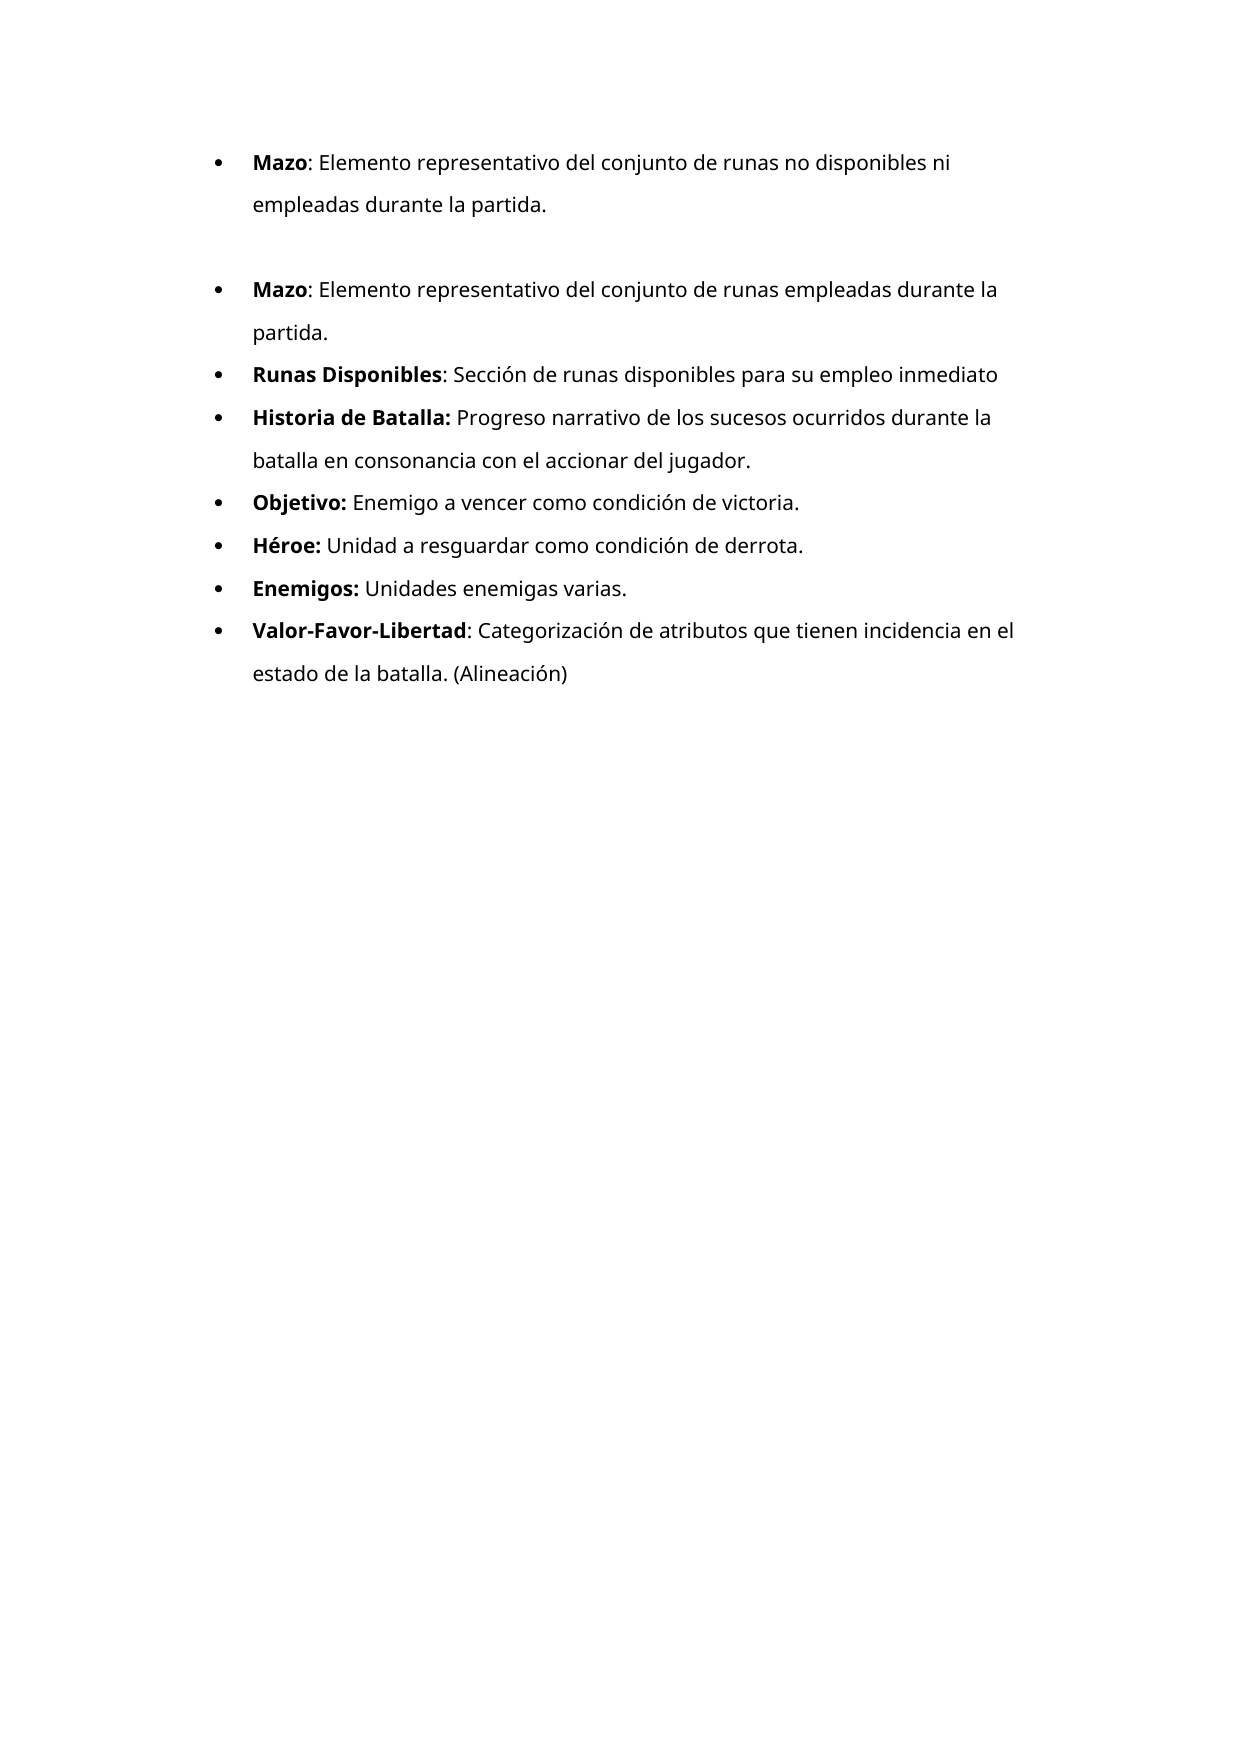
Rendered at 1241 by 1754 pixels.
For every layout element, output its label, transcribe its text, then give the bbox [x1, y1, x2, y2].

list Valor-Favor-Libertad: Categorización de atributos que tienen incidencia en el estado de la batalla. (Alineación) [215, 616, 1063, 687]
list Objetivo: Enemigo a vencer como condición de victoria. [215, 488, 1063, 517]
list Mazo: Elemento representativo del conjunto de runas no disponibles ni empleadas durante la partida. [215, 148, 1063, 219]
list Mazo: Elemento representativo del conjunto de runas empleadas durante la partida. [215, 275, 1063, 346]
list Héroe: Unidad a resguardar como condición de derrota. [215, 531, 1063, 559]
list Enemigos: Unidades enemigas varias. [215, 574, 1063, 602]
list Historia de Batalla: Progreso narrativo de los sucesos ocurridos durante la batalla en consonancia con el accionar del jugador. [215, 403, 1063, 474]
list Runas Disponibles: Sección de runas disponibles para su empleo inmediato [215, 361, 1063, 389]
